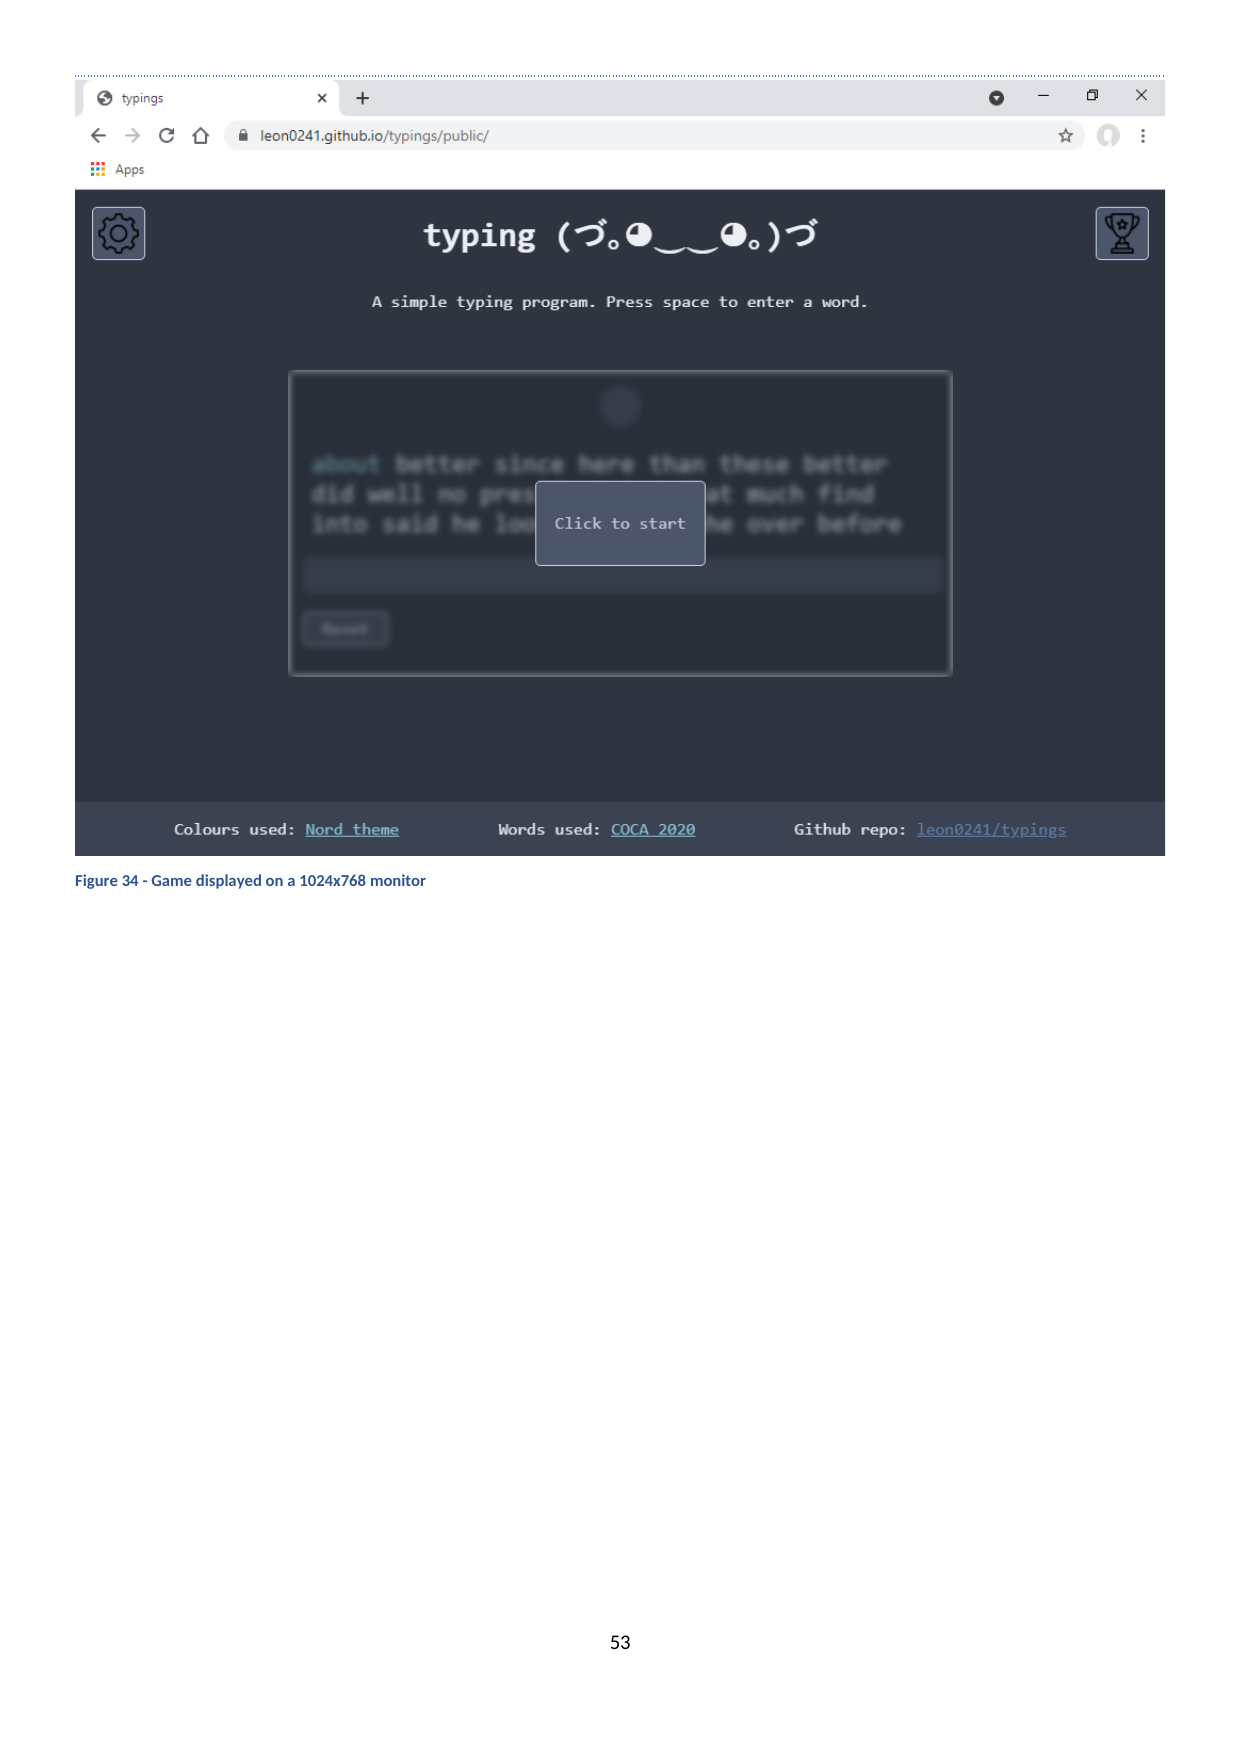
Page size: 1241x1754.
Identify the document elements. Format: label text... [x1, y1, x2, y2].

text Figure 34 - Game displayed on a 1024x768 monitor [75, 870, 1165, 890]
picture [75, 80, 1166, 856]
